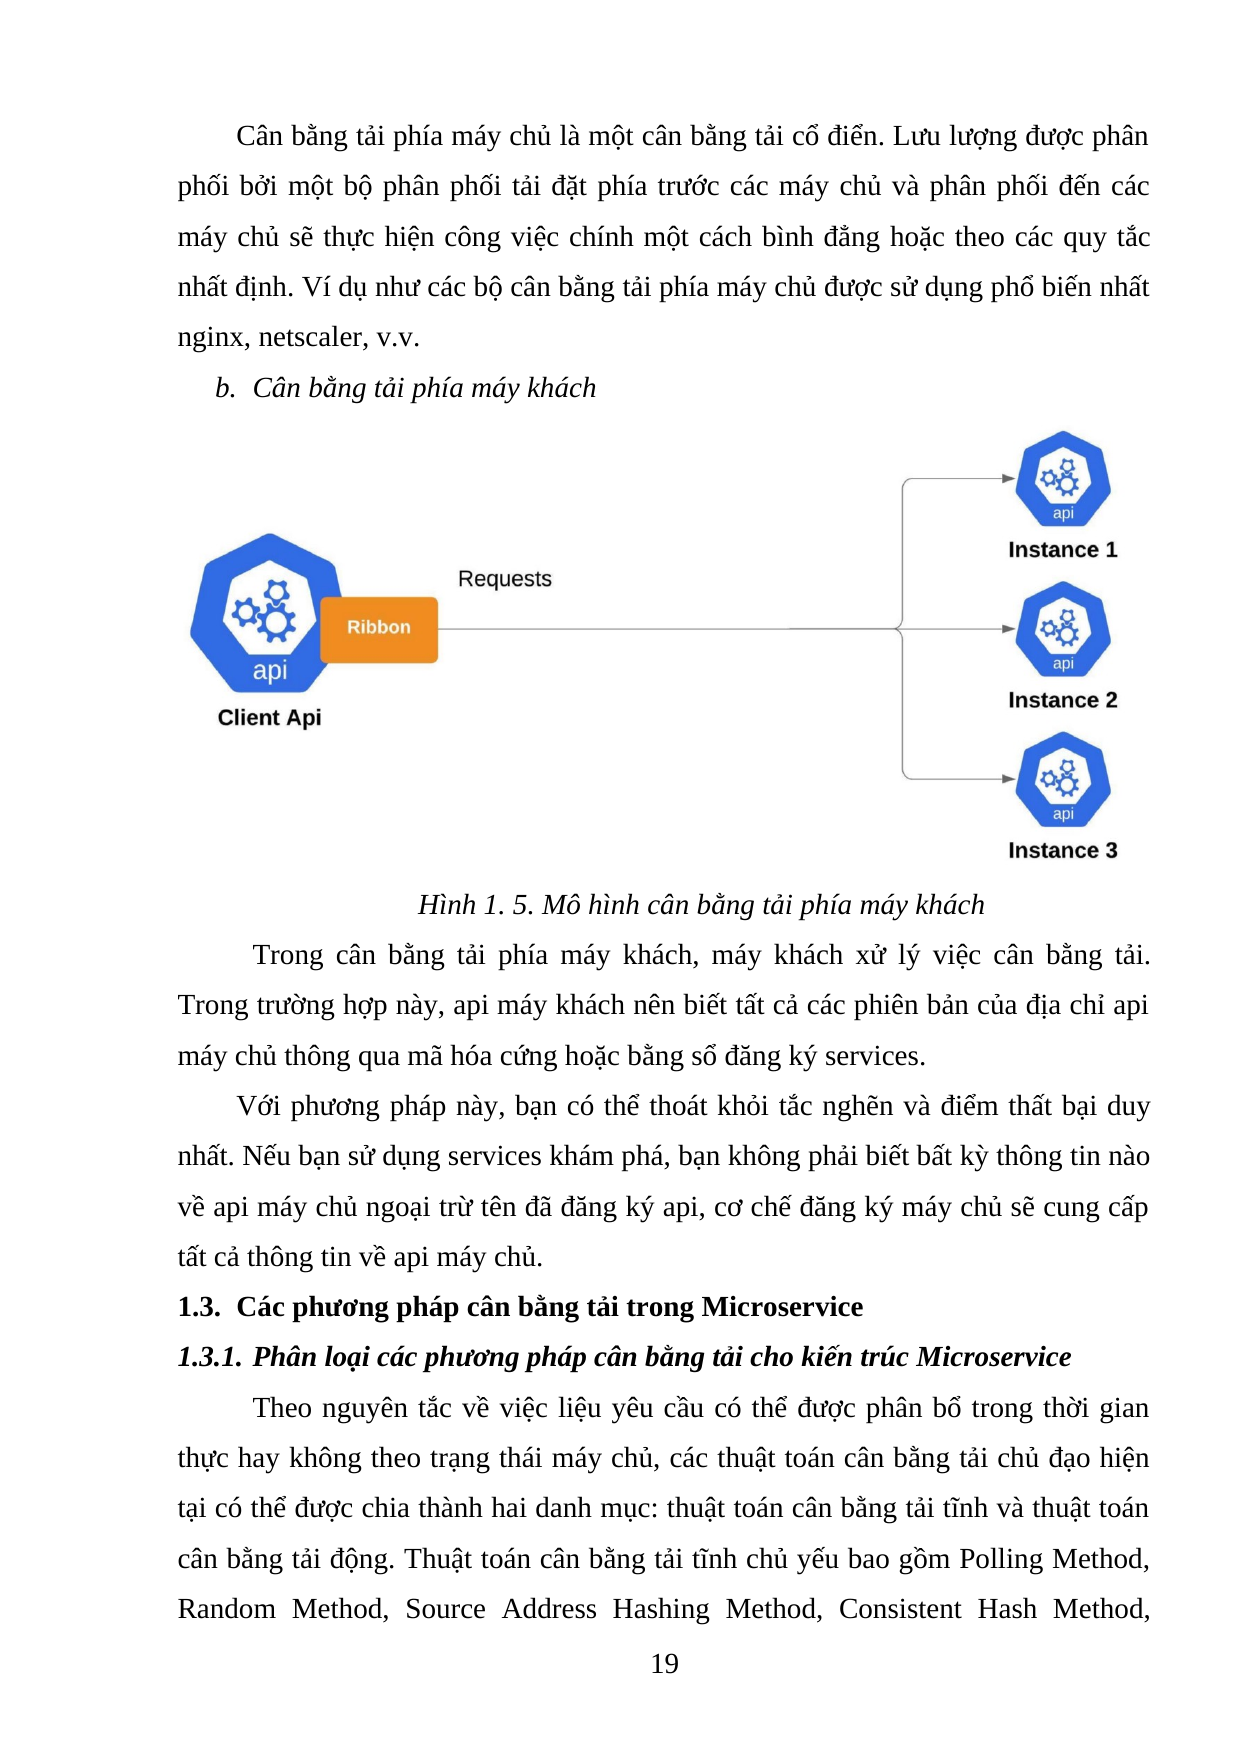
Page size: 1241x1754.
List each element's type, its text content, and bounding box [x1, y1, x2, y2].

text Cân bằng tải phía máy chủ là một cân bằng tải cổ điển. Lưu lượng được phân phối bởi một bộ phân phối tải đặt phía trước các máy chủ và phân phối đến các máy chủ sẽ thực hiện công việc chính một cách bình đẳng hoặc theo các quy tắc nhất định. Ví dụ như các bộ cân bằng tải phía máy chủ được sử dụng phổ biến nhất nginx, netscaler, v.v. [177, 118, 1152, 353]
subtitle Cân bằng tải phía máy khách [215, 370, 1152, 403]
list Các phương pháp cân bằng tải trong Microservice [177, 1289, 1152, 1323]
text Trong cân bằng tải phía máy khách, máy khách xử lý việc cân bằng tải. Trong trường hợp này, api máy khách nên biết tất cả các phiên bản của địa chỉ api máy chủ thông qua mã hóa cứng hoặc bằng sổ đăng ký services. [177, 937, 1152, 1071]
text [177, 1390, 1152, 1625]
text Với phương pháp này, bạn có thể thoát khỏi tắc nghẽn và điểm thất bại duy nhất. Nếu bạn sử dụng services khám phá, bạn không phải biết bất kỳ thông tin nào về api máy chủ ngoại trừ tên đã đăng ký api, cơ chế đăng ký máy chủ sẽ cung cấp tất cả thông tin về api máy chủ. [177, 1088, 1152, 1272]
text Hình 1. . Mô hình cân bằng tải phía máy khách [177, 887, 1152, 920]
picture [177, 420, 1152, 870]
subtitle Phân loại các phương pháp cân bằng tải cho kiến trúc Microservice [177, 1339, 1152, 1373]
